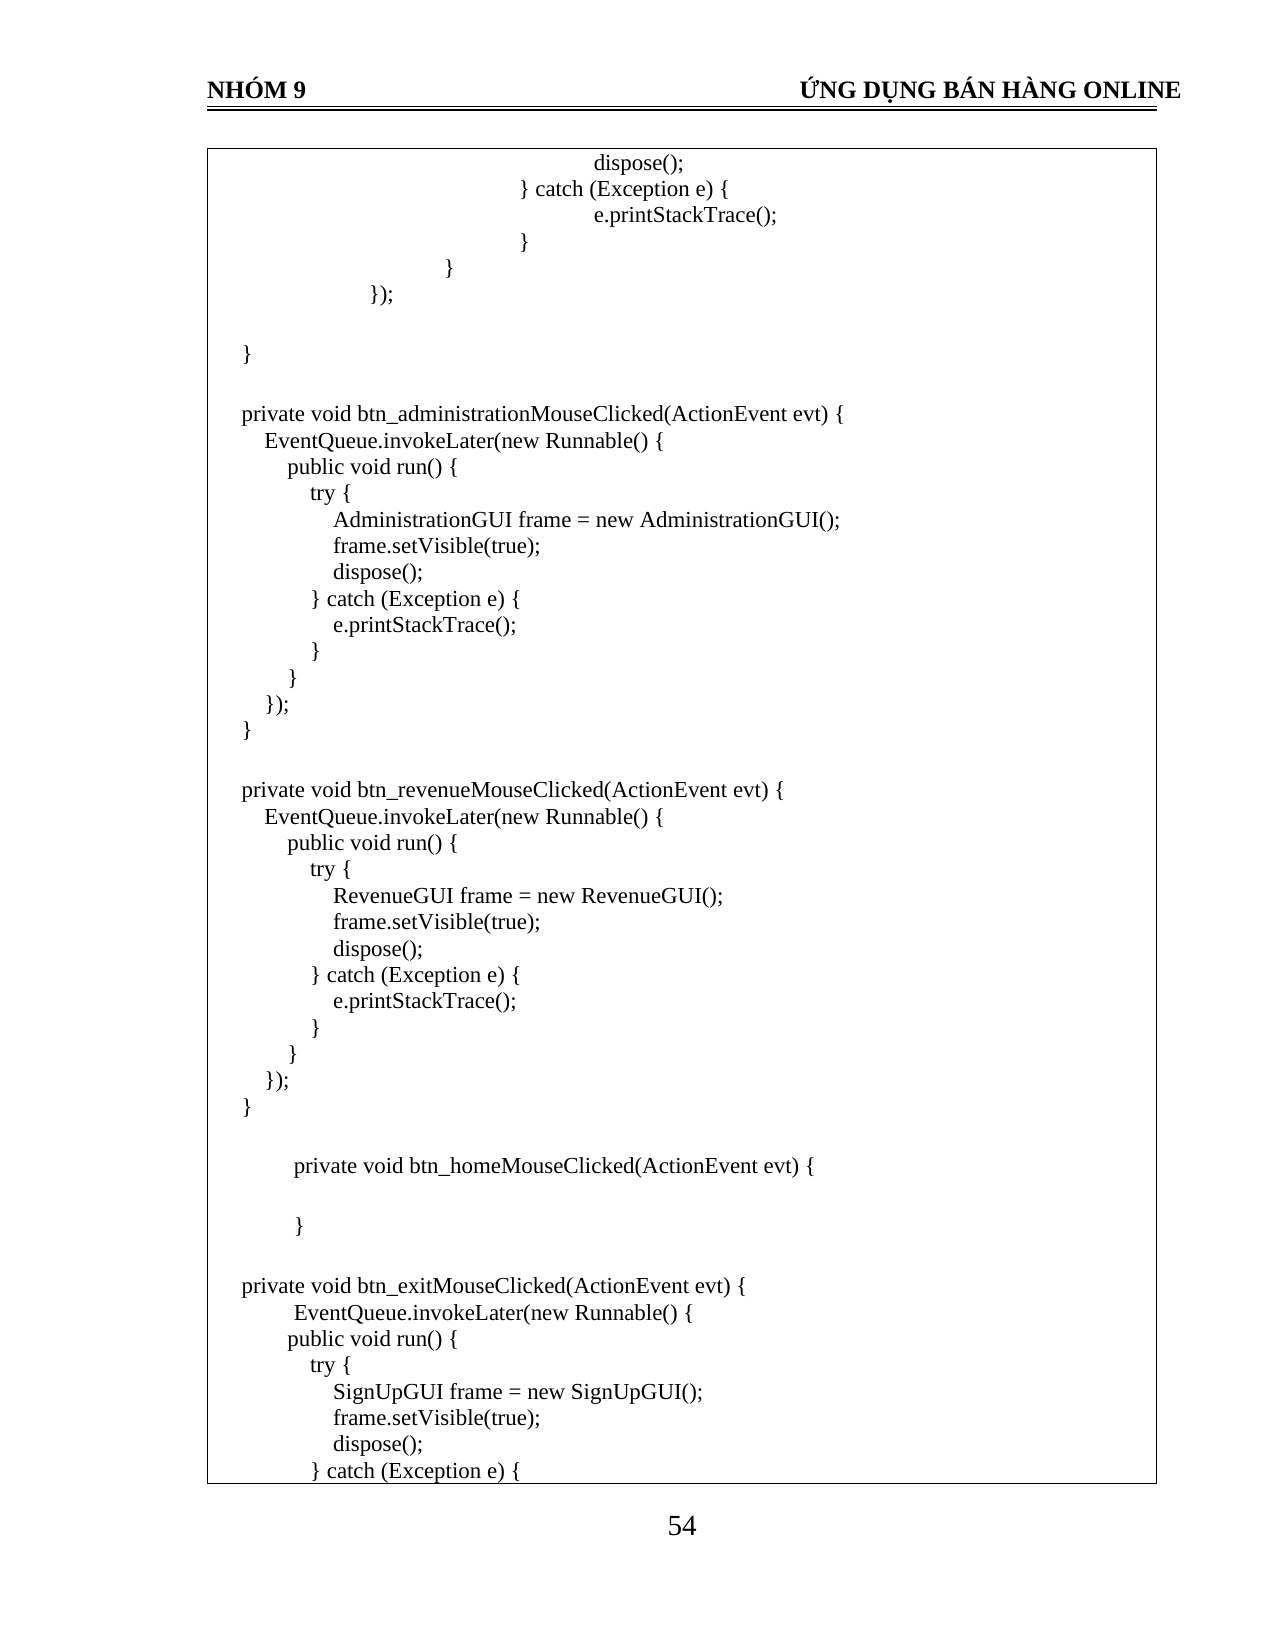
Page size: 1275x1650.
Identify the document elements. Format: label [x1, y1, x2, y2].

table_header [208, 149, 1156, 1483]
